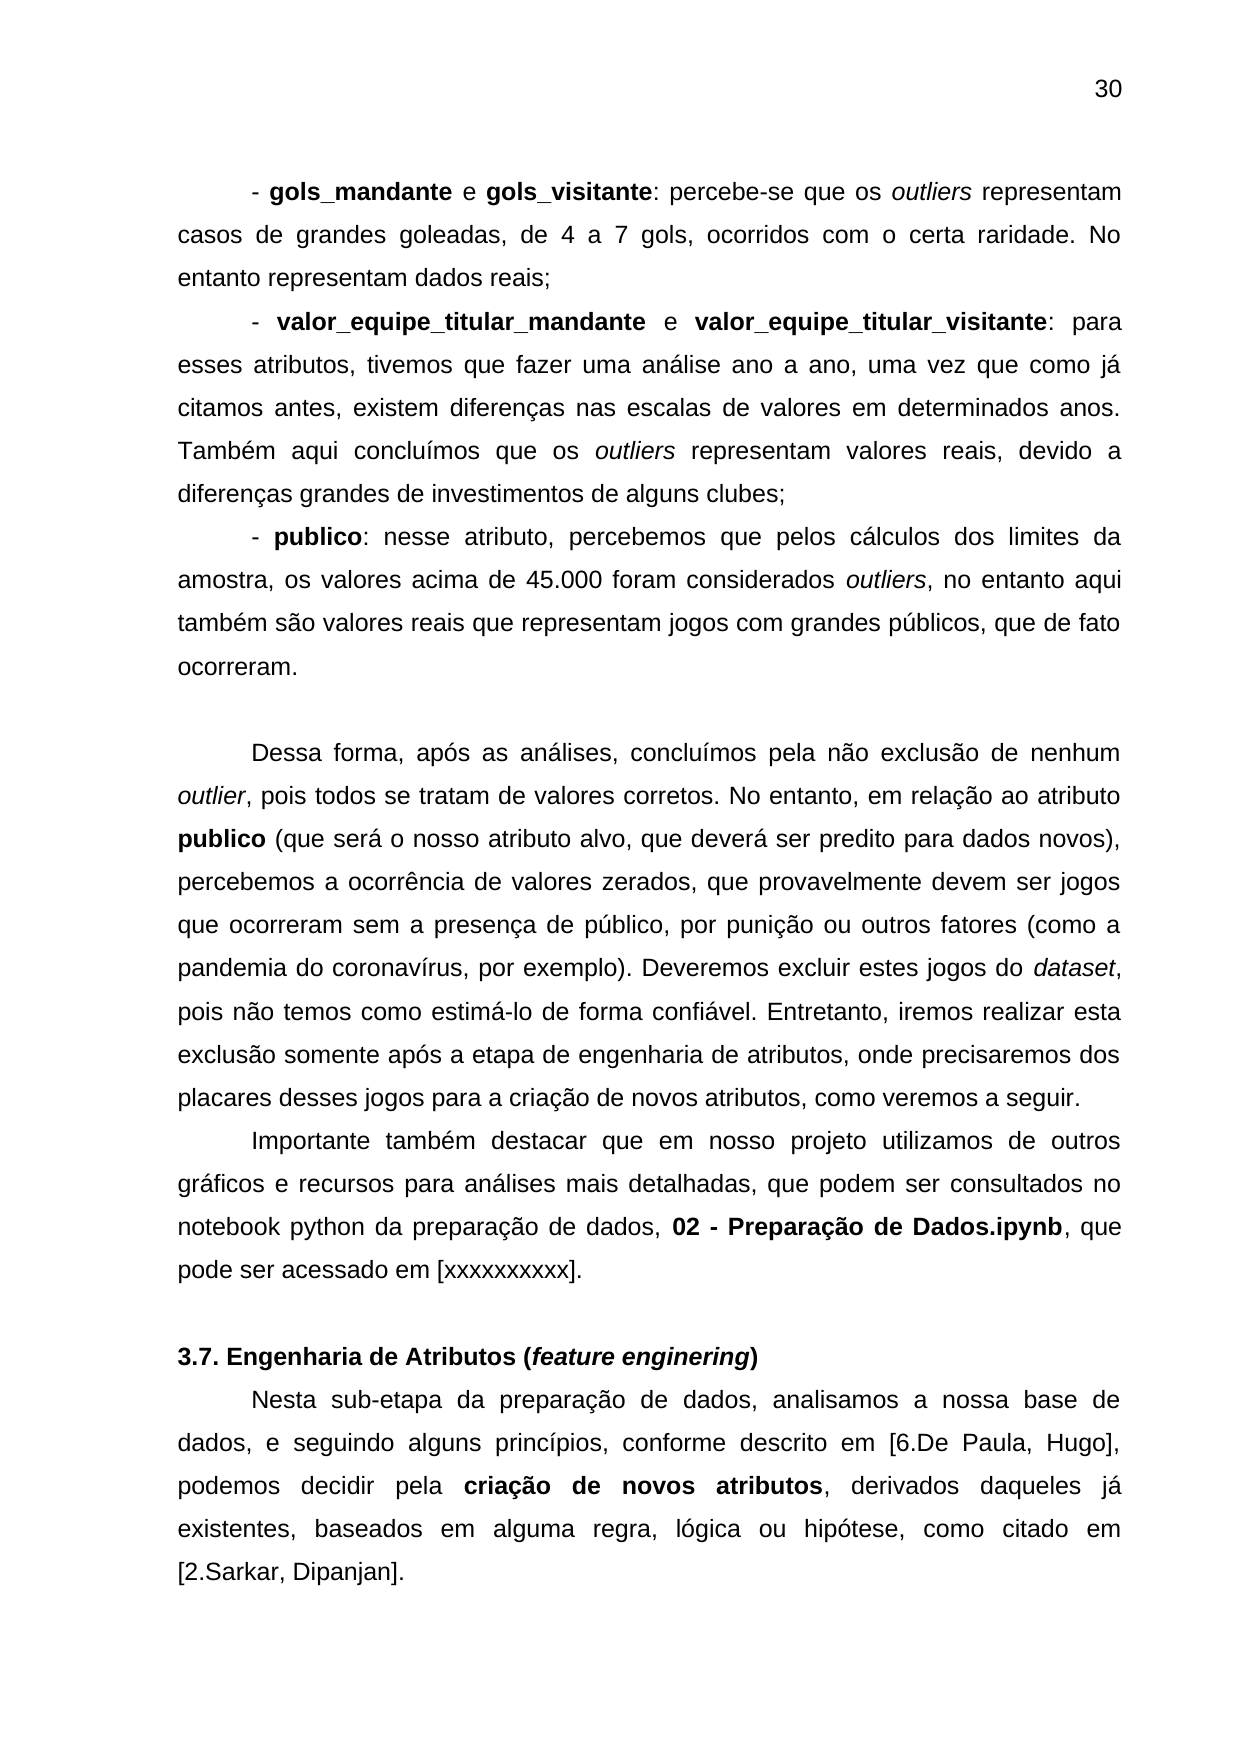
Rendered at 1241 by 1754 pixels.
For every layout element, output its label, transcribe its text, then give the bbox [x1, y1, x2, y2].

text - gols_mandante e gols_visitante: percebe-se que os outliers representam casos de grandes goleadas, de 4 a 7 gols, ocorridos com o certa raridade. No entanto representam dados reais; [177, 177, 1122, 292]
text Importante também destacar que em nosso projeto utilizamos de outros gráficos e recursos para análises mais detalhadas, que podem ser consultados no notebook python da preparação de dados, 02 - Preparação de Dados.ipynb, que pode ser acessado em [xxxxxxxxxx]. [177, 1126, 1122, 1284]
text - valor_equipe_titular_mandante e valor_equipe_titular_visitante: para esses atributos, tivemos que fazer uma análise ano a ano, uma vez que como já citamos antes, existem diferenças nas escalas de valores em determinados anos. Também aqui concluímos que os outliers representam valores reais, devido a diferenças grandes de investimentos de alguns clubes; [177, 307, 1122, 508]
text - publico: nesse atributo, percebemos que pelos cálculos dos limites da amostra, os valores acima de 45.000 foram considerados outliers, no entanto aqui também são valores reais que representam jogos com grandes públicos, que de fato ocorreram. [177, 522, 1122, 680]
text Nesta sub-etapa da preparação de dados, analisamos a nossa base de dados, e seguindo alguns princípios, conforme descrito em [6.De Paula, Hugo], podemos decidir pela criação de novos atributos, derivados daqueles já existentes, baseados em alguma regra, lógica ou hipótese, como citado em [2.Sarkar, Dipanjan]. [177, 1385, 1122, 1586]
subtitle 3.7. Engenharia de Atributos (feature enginering) [177, 1342, 1122, 1370]
text Dessa forma, após as análises, concluímos pela não exclusão de nenhum outlier, pois todos se tratam de valores corretos. No entanto, em relação ao atributo publico (que será o nosso atributo alvo, que deverá ser predito para dados novos), percebemos a ocorrência de valores zerados, que provavelmente devem ser jogos que ocorreram sem a presença de público, por punição ou outros fatores (como a pandemia do coronavírus, por exemplo). Deveremos excluir estes jogos do dataset, pois não temos como estimá-lo de forma confiável. Entretanto, iremos realizar esta exclusão somente após a etapa de engenharia de atributos, onde precisaremos dos placares desses jogos para a criação de novos atributos, como veremos a seguir. [177, 738, 1122, 1112]
